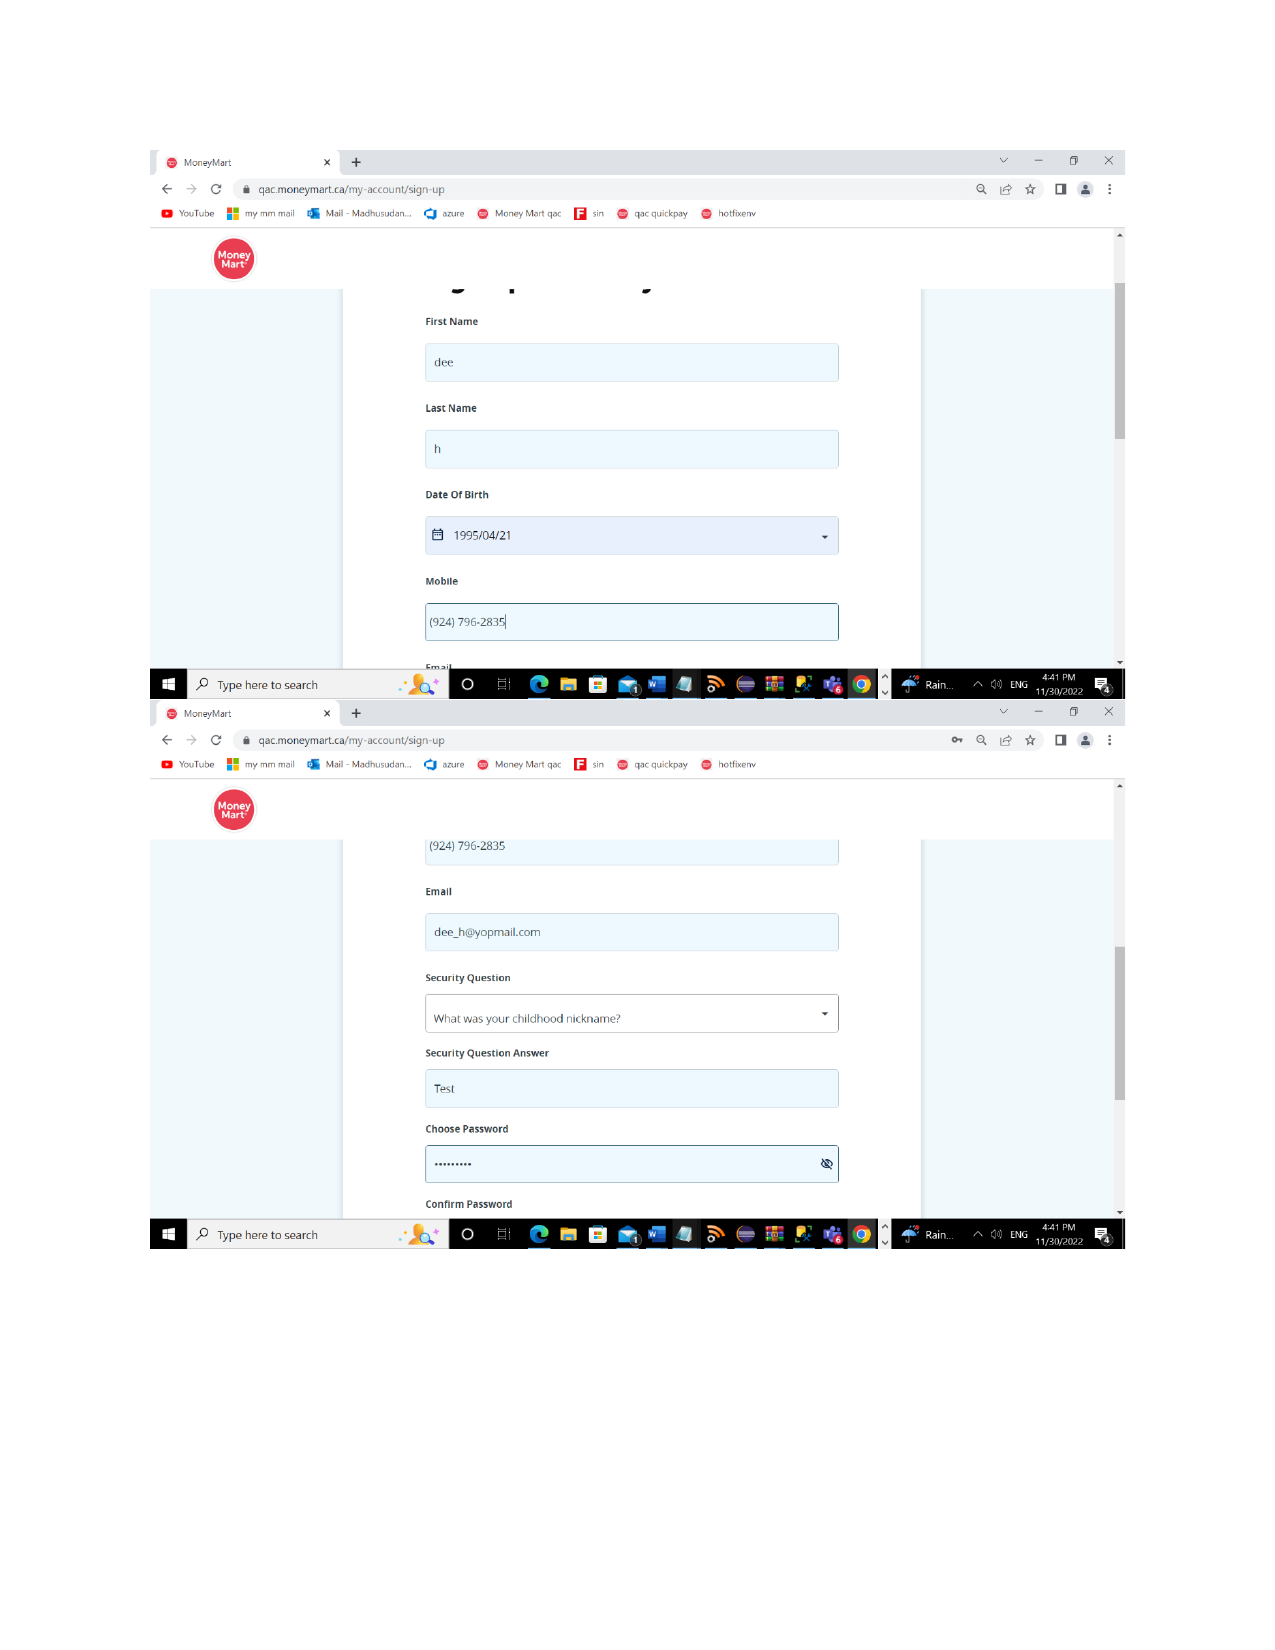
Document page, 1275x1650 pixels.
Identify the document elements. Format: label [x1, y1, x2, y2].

picture [150, 150, 1125, 699]
picture [150, 700, 1125, 1249]
